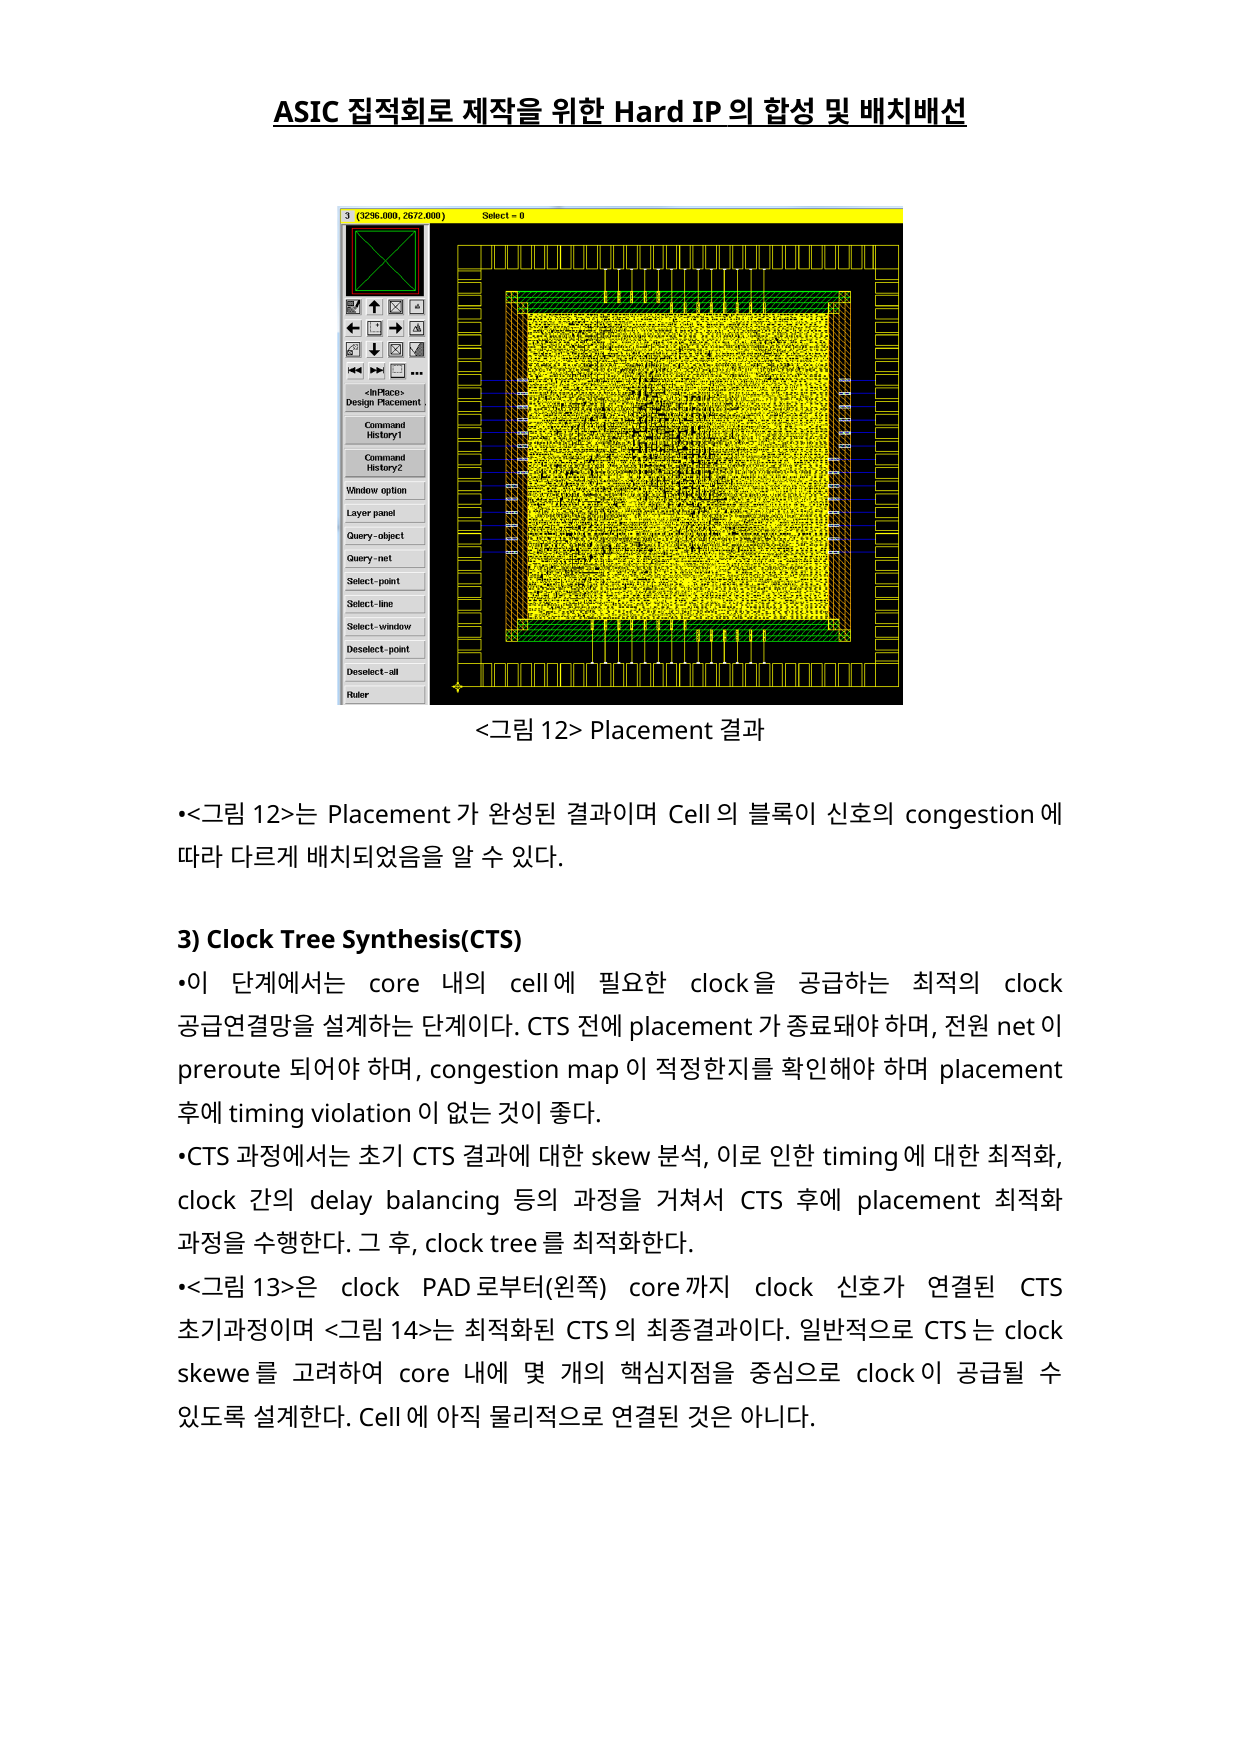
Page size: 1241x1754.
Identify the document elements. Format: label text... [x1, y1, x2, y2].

list <그림12>는 Placement가 완성된 결과이며 Cell의 블록이 신호의 congestion에 따라 다르게 배치되었음을 알 수 있다. [177, 794, 1063, 874]
text <그림12> Placement 결과 [177, 710, 1063, 746]
list <그림13>은 clock PAD로부터(왼쪽) core까지 clock 신호가 연결된 CTS 초기과정이며 <그림14>는 최적화된 CTS의 최종결과이다. 일반적으로 CTS는 clock skewe를 고려하여 core 내에 몇 개의 핵심지점을 중심으로 clock이 공급될 수 있도록 설계한다. Cell에 아직 물리적으로 연결된 것은 아니다. [177, 1267, 1063, 1434]
list CTS 과정에서는 초기 CTS 결과에 대한 skew 분석, 이로 인한 timing에 대한 최적화, clock 간의 delay balancing 등의 과정을 거쳐서 CTS 후에 placement 최적화 과정을 수행한다. 그 후, clock tree를 최적화한다. [177, 1137, 1063, 1260]
picture [337, 206, 903, 705]
list 이 단계에서는 core 내의 cell에 필요한 clock을 공급하는 최적의 clock 공급연결망을 설계하는 단계이다. CTS 전에 placement가 종료돼야 하며, 전원 net이 preroute 되어야 하며, congestion map이 적정한지를 확인해야 하며 placement 후에 timing violation이 없는 것이 좋다. [177, 963, 1063, 1129]
text 3) Clock Tree Synthesis(CTS) [177, 922, 1063, 956]
